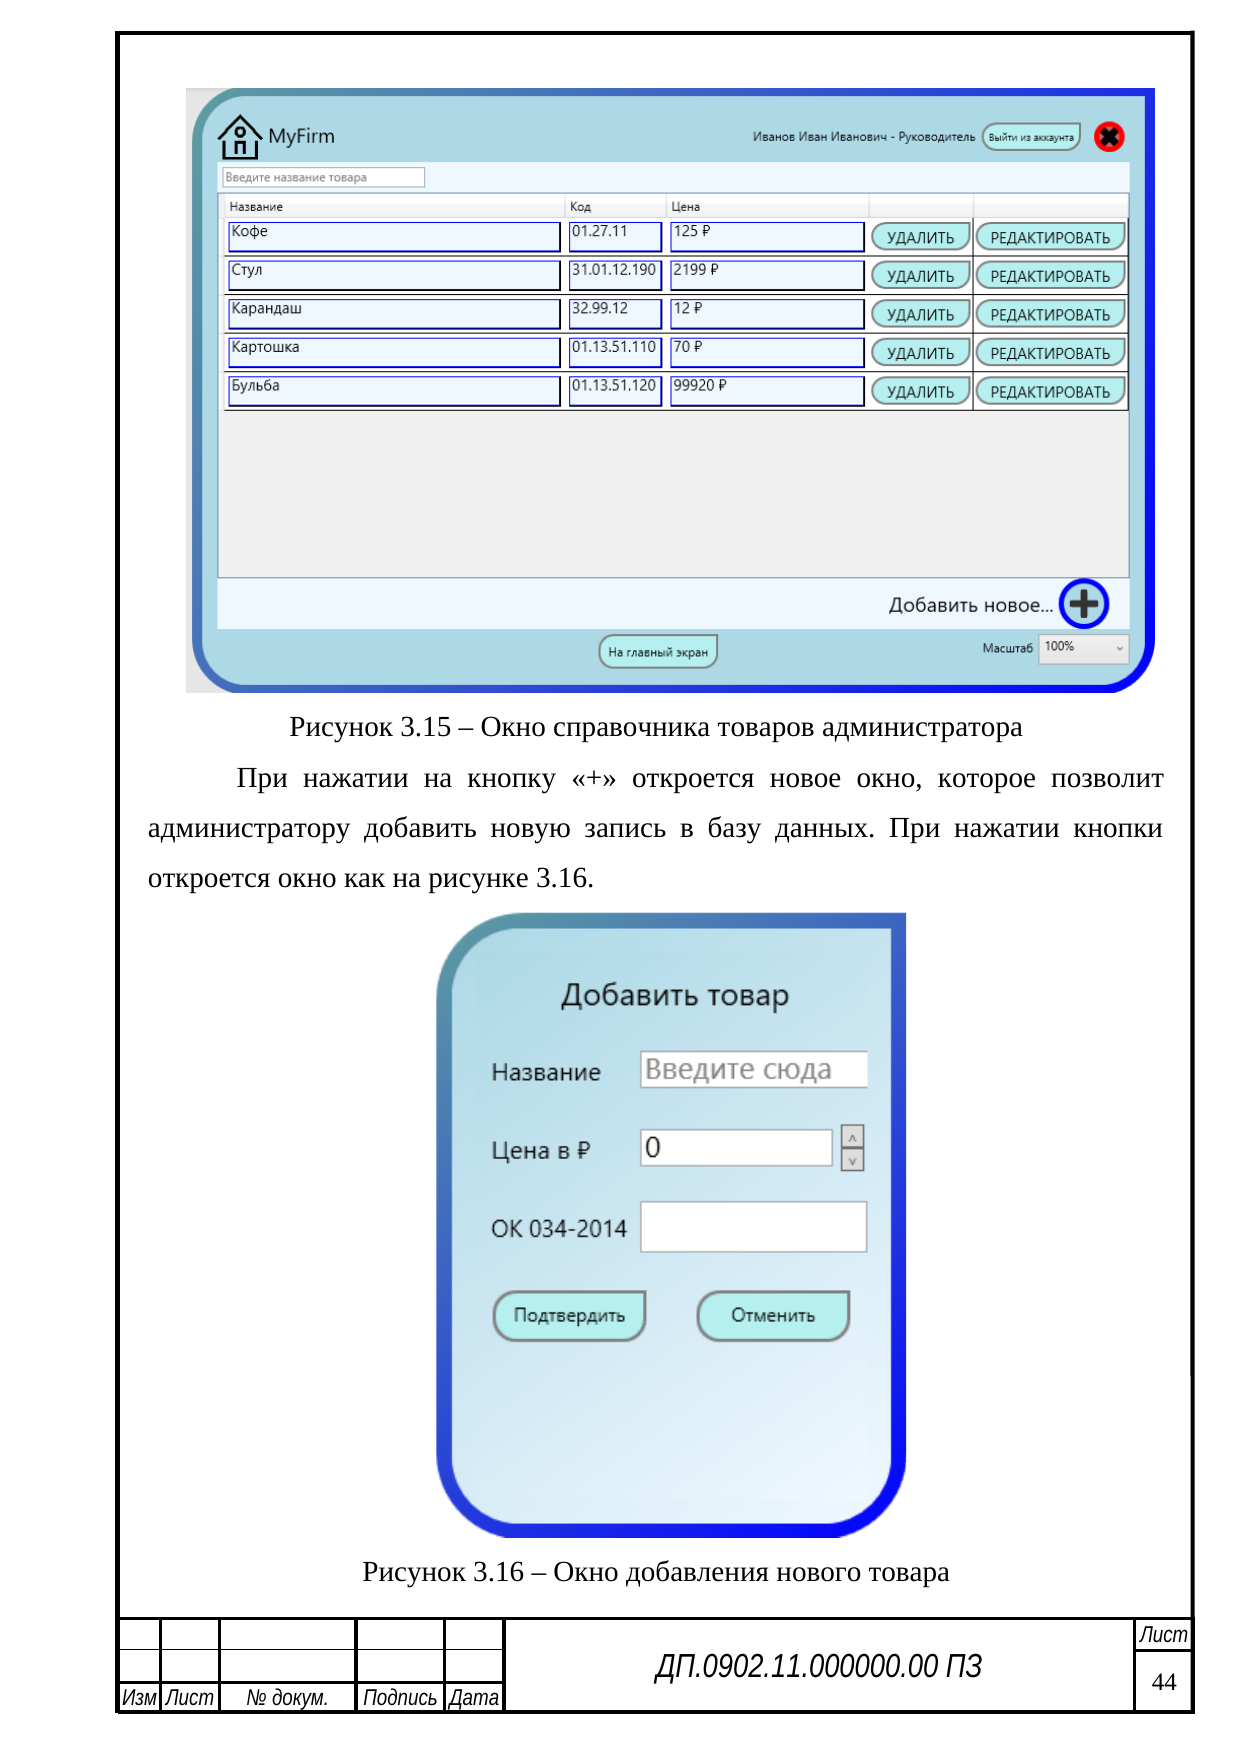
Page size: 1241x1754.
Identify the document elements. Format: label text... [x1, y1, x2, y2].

text При нажатии на кнопку «+» откроется новое окно, которое позволит администратору добавить новую запись в базу данных. При нажатии кнопки откроется окно как на рисунке 3.16. [148, 760, 1164, 894]
picture [186, 88, 1156, 693]
text Рисунок 3.16 – Окно добавления нового товара [118, 1554, 1194, 1588]
picture [435, 910, 907, 1538]
text Рисунок 3.15 – Окно справочника товаров администратора [118, 709, 1194, 743]
